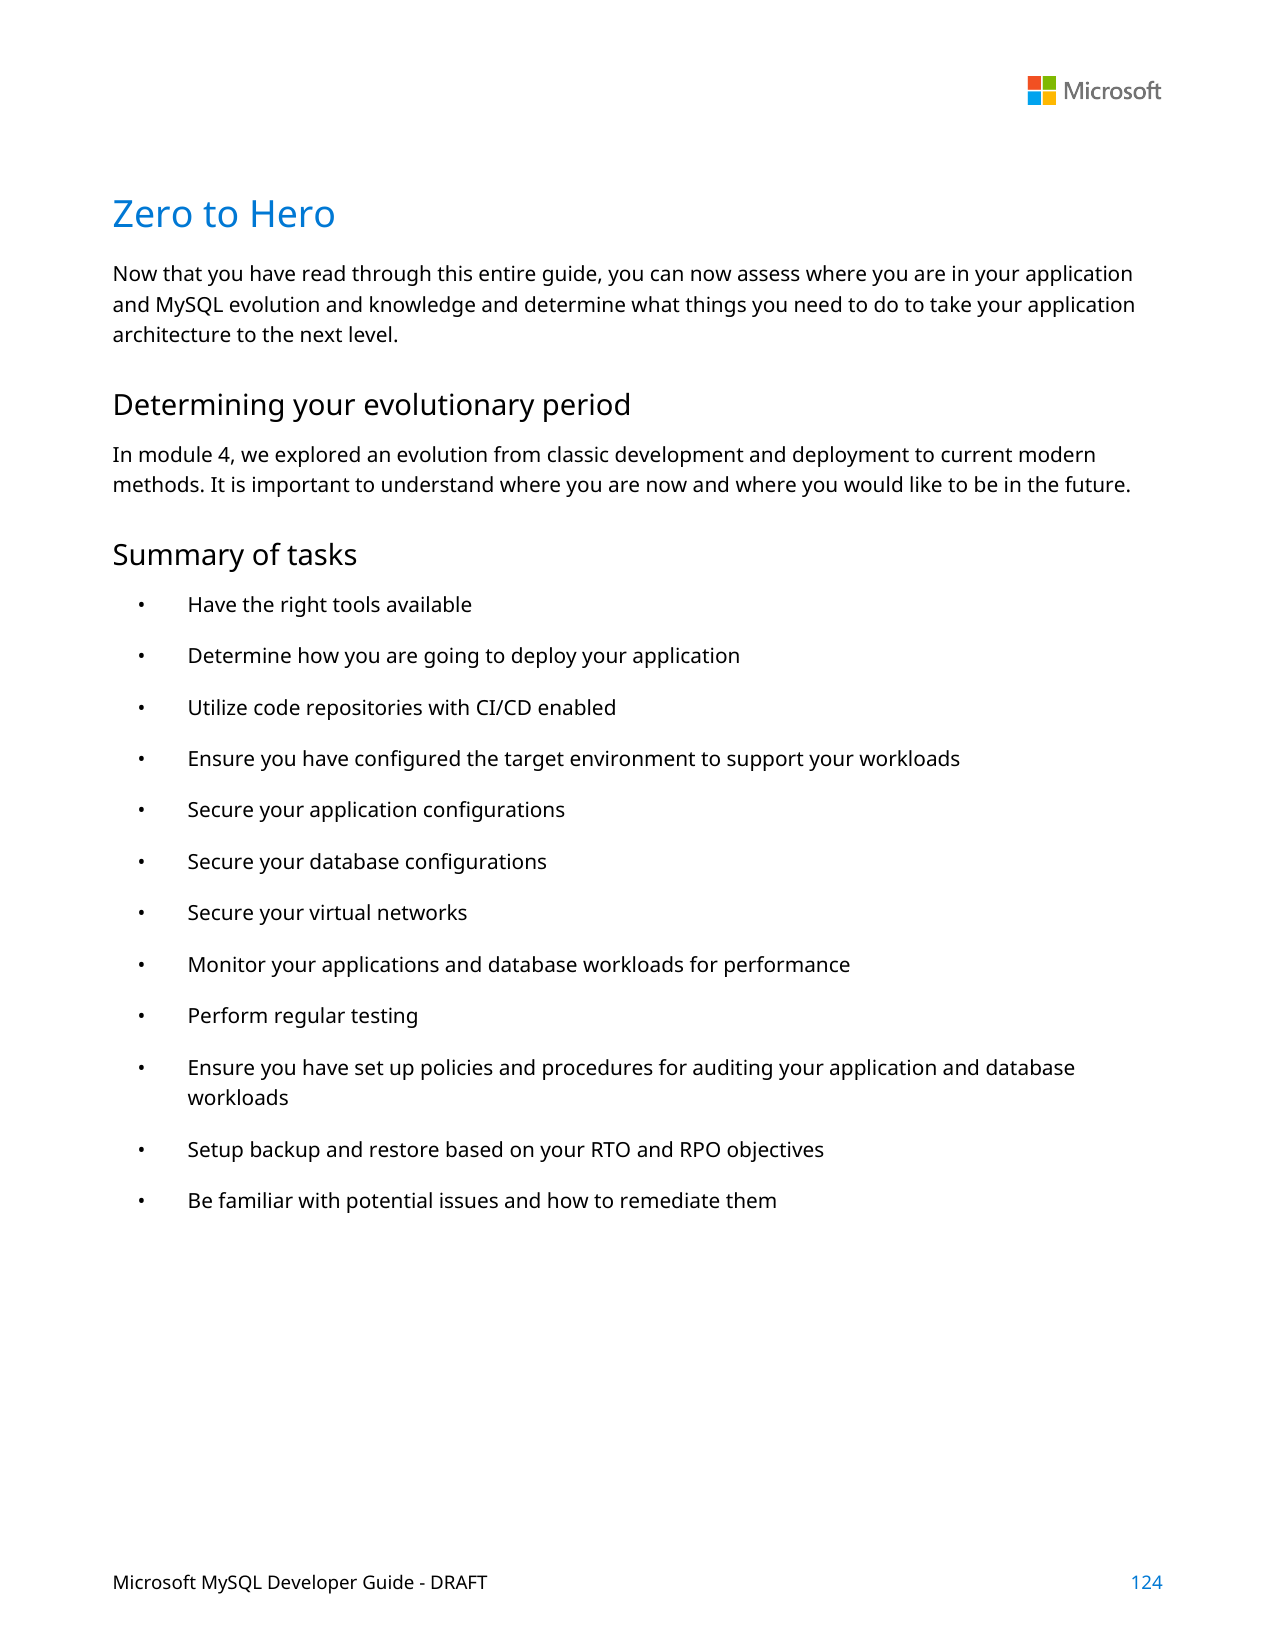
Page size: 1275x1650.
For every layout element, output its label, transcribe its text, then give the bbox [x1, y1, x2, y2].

list Monitor your applications and database workloads for performance [137, 950, 1162, 978]
list Setup backup and restore based on your RTO and RPO objectives [137, 1135, 1162, 1163]
picture [1026, 75, 1163, 107]
list Ensure you have set up policies and procedures for auditing your application and database workloads [137, 1053, 1162, 1112]
text Now that you have read through this entire guide, you can now assess where you are in your application and MySQL evolution and knowledge and determine what things you need to do to take your application architecture to the next level. [112, 259, 1162, 349]
subtitle Zero to Hero [112, 187, 1162, 238]
list Utilize code repositories with CI/CD enabled [137, 693, 1162, 721]
list Be familiar with potential issues and how to remediate them [137, 1186, 1162, 1215]
list Secure your virtual networks [137, 898, 1162, 927]
list Secure your database configurations [137, 847, 1162, 875]
list Perform regular testing [137, 1001, 1162, 1030]
list Determine how you are going to deploy your application [137, 641, 1162, 669]
list Ensure you have configured the target environment to support your workloads [137, 744, 1162, 772]
subtitle Determining your evolutionary period [112, 384, 1162, 424]
list Have the right tools available [137, 590, 1162, 618]
list Secure your application configurations [137, 796, 1162, 824]
subtitle Summary of tasks [112, 534, 1162, 574]
text In module 4, we explored an evolution from classic development and deployment to current modern methods. It is important to understand where you are now and where you would like to be in the future. [112, 440, 1162, 499]
